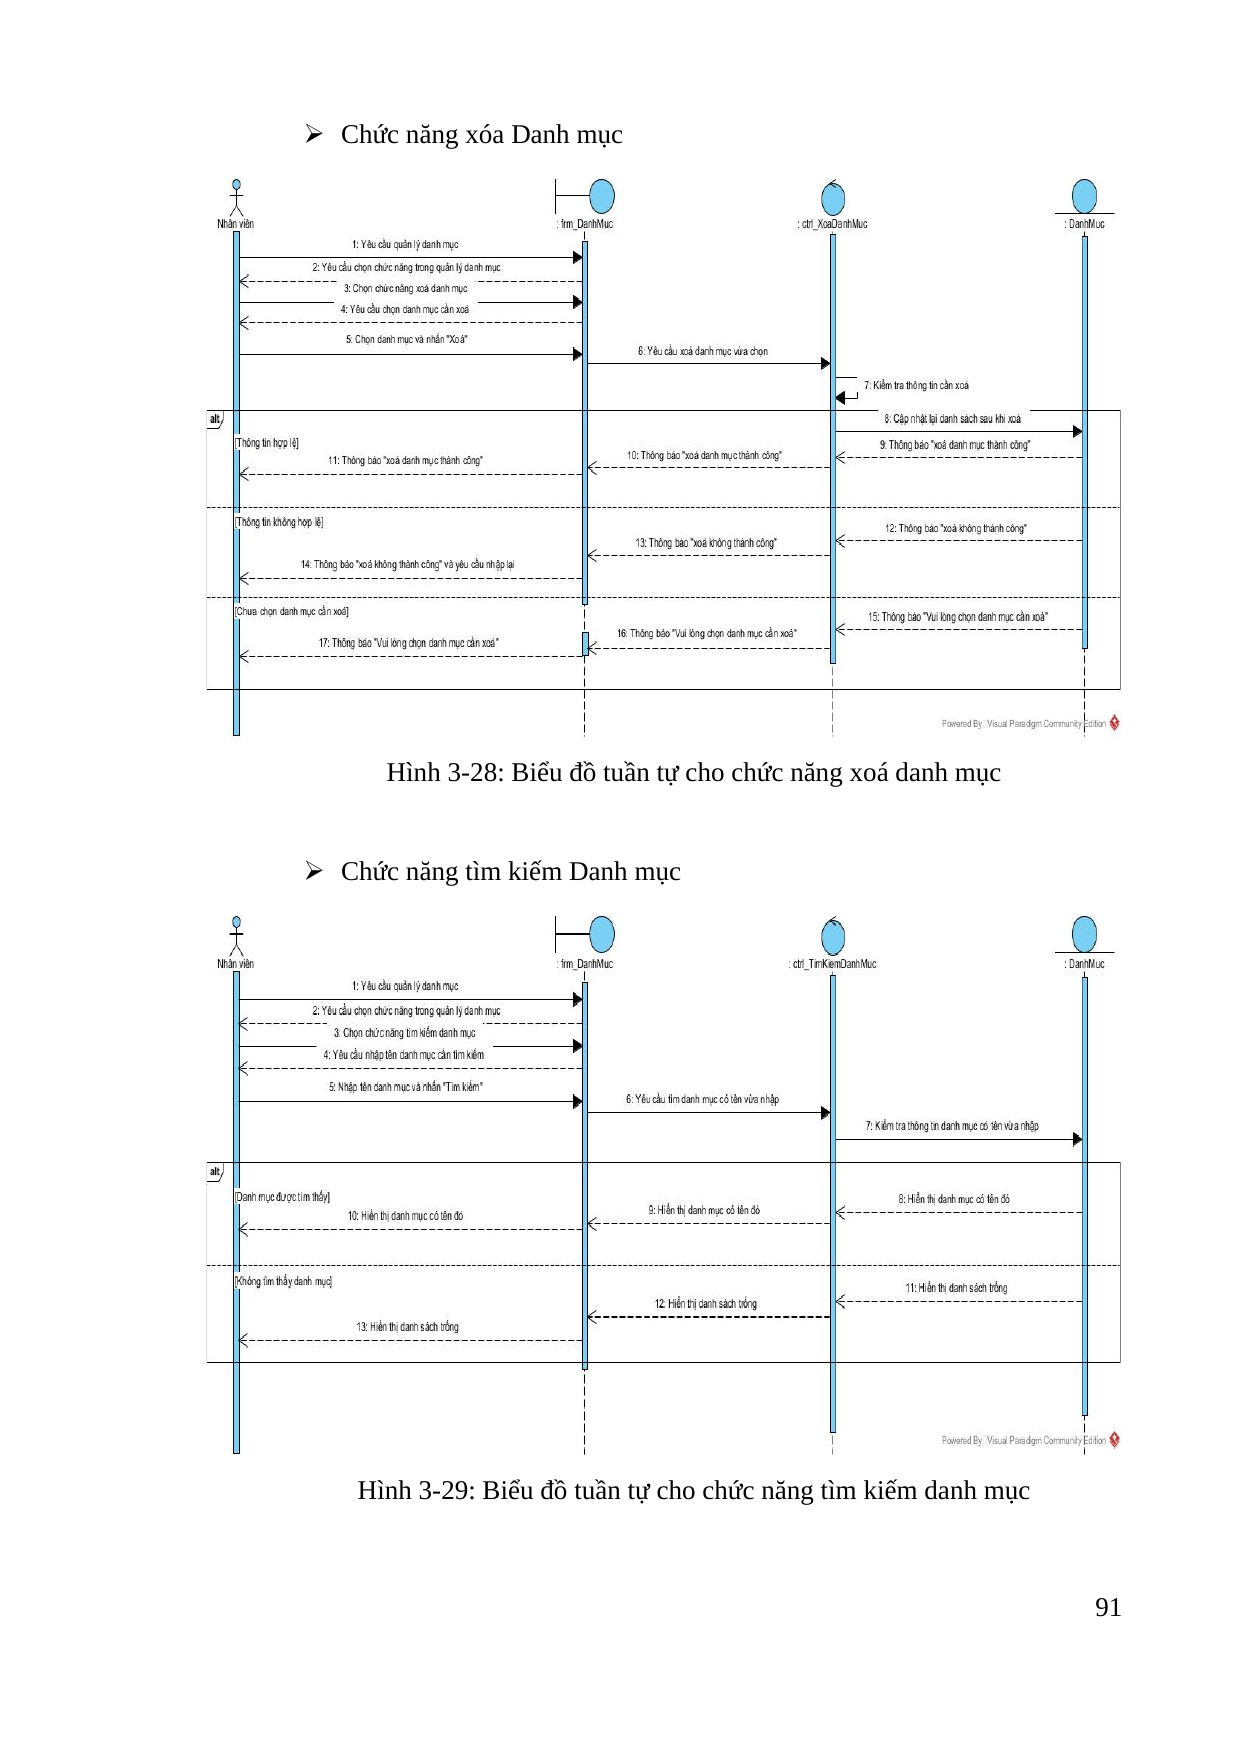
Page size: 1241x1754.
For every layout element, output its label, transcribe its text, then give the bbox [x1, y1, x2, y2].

picture [206, 914, 1123, 1459]
list Chức năng tìm kiếm Danh mục [303, 855, 1122, 886]
list Chức năng xóa Danh mục [303, 118, 1122, 149]
picture [206, 177, 1123, 741]
